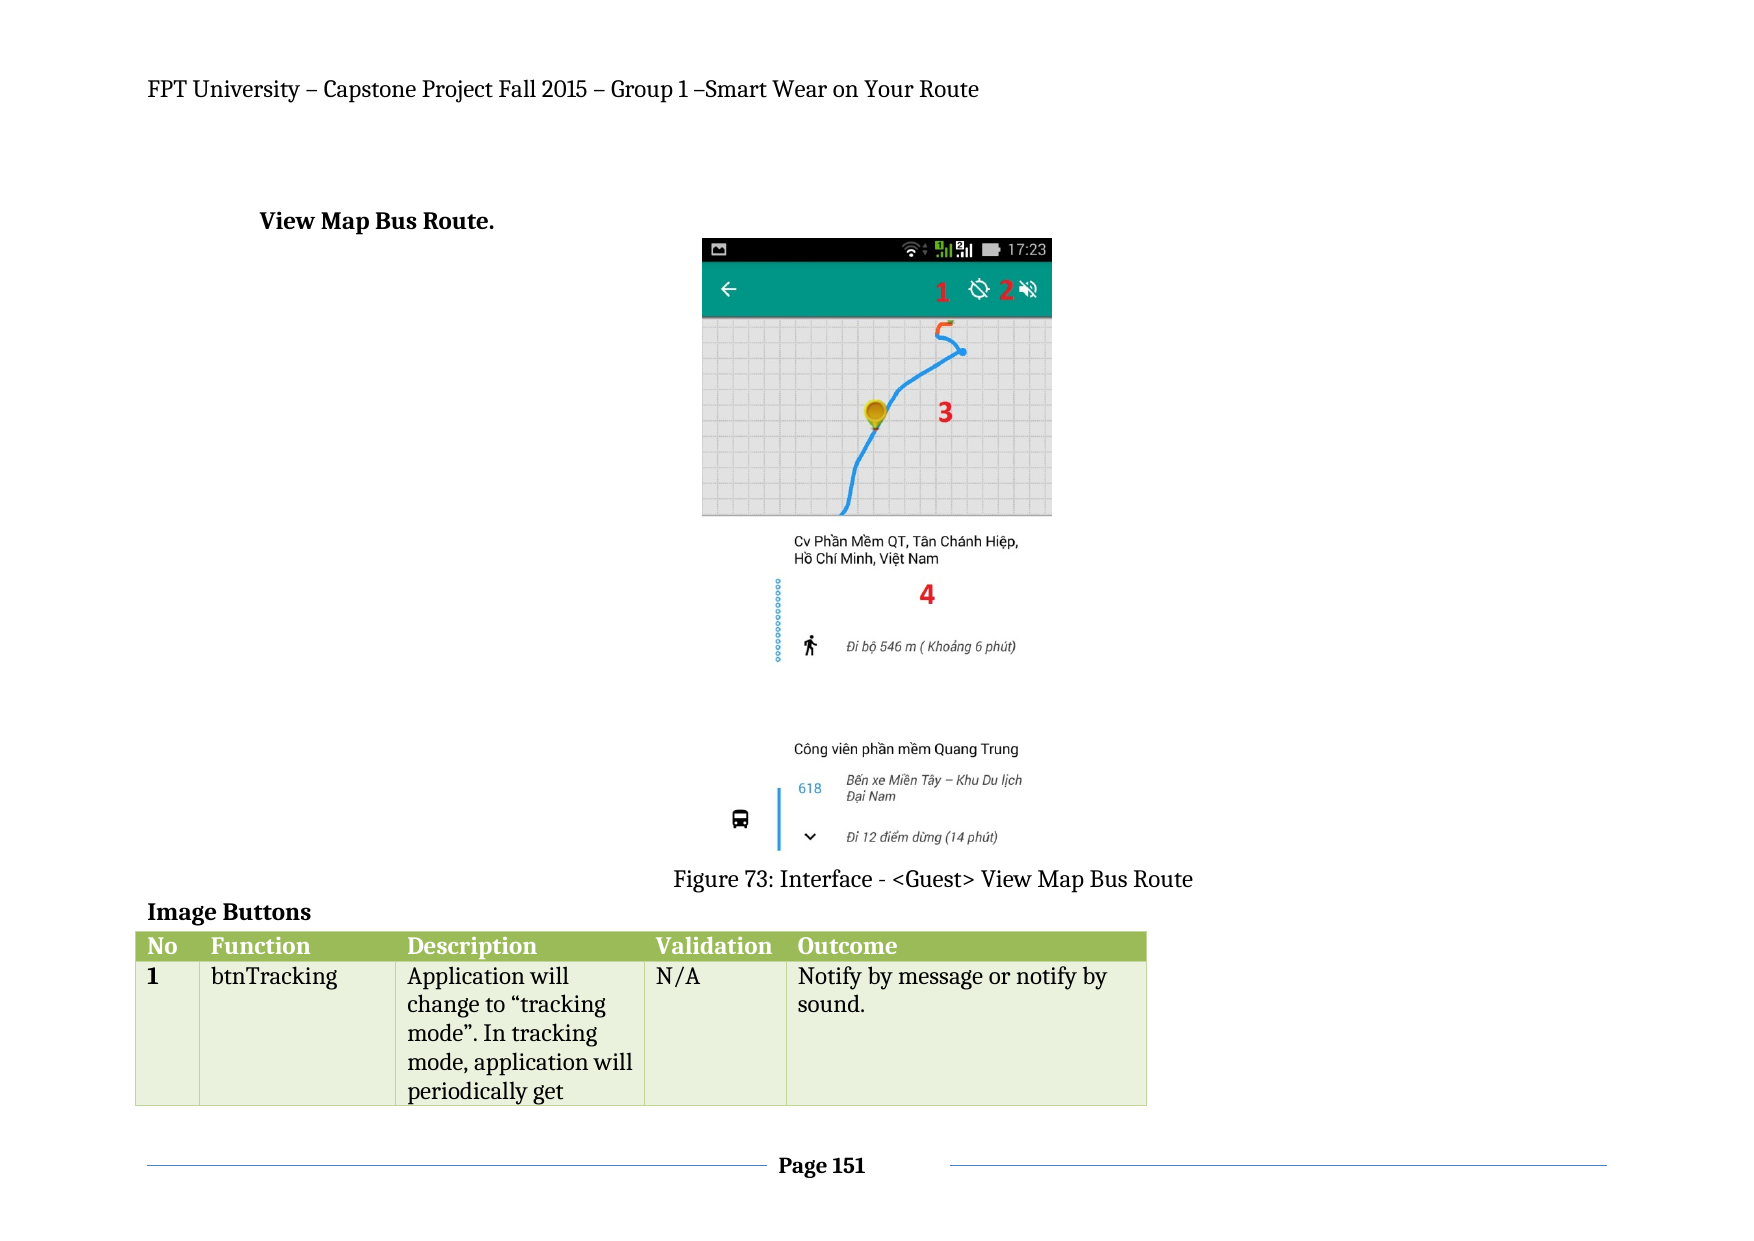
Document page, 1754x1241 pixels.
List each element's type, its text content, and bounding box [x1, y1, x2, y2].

picture [702, 238, 1052, 861]
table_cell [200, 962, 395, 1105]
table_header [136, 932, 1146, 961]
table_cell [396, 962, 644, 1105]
text Image Buttons [147, 898, 1607, 927]
subtitle View Map Bus Route. [259, 207, 1607, 236]
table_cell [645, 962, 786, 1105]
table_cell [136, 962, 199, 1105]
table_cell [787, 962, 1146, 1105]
